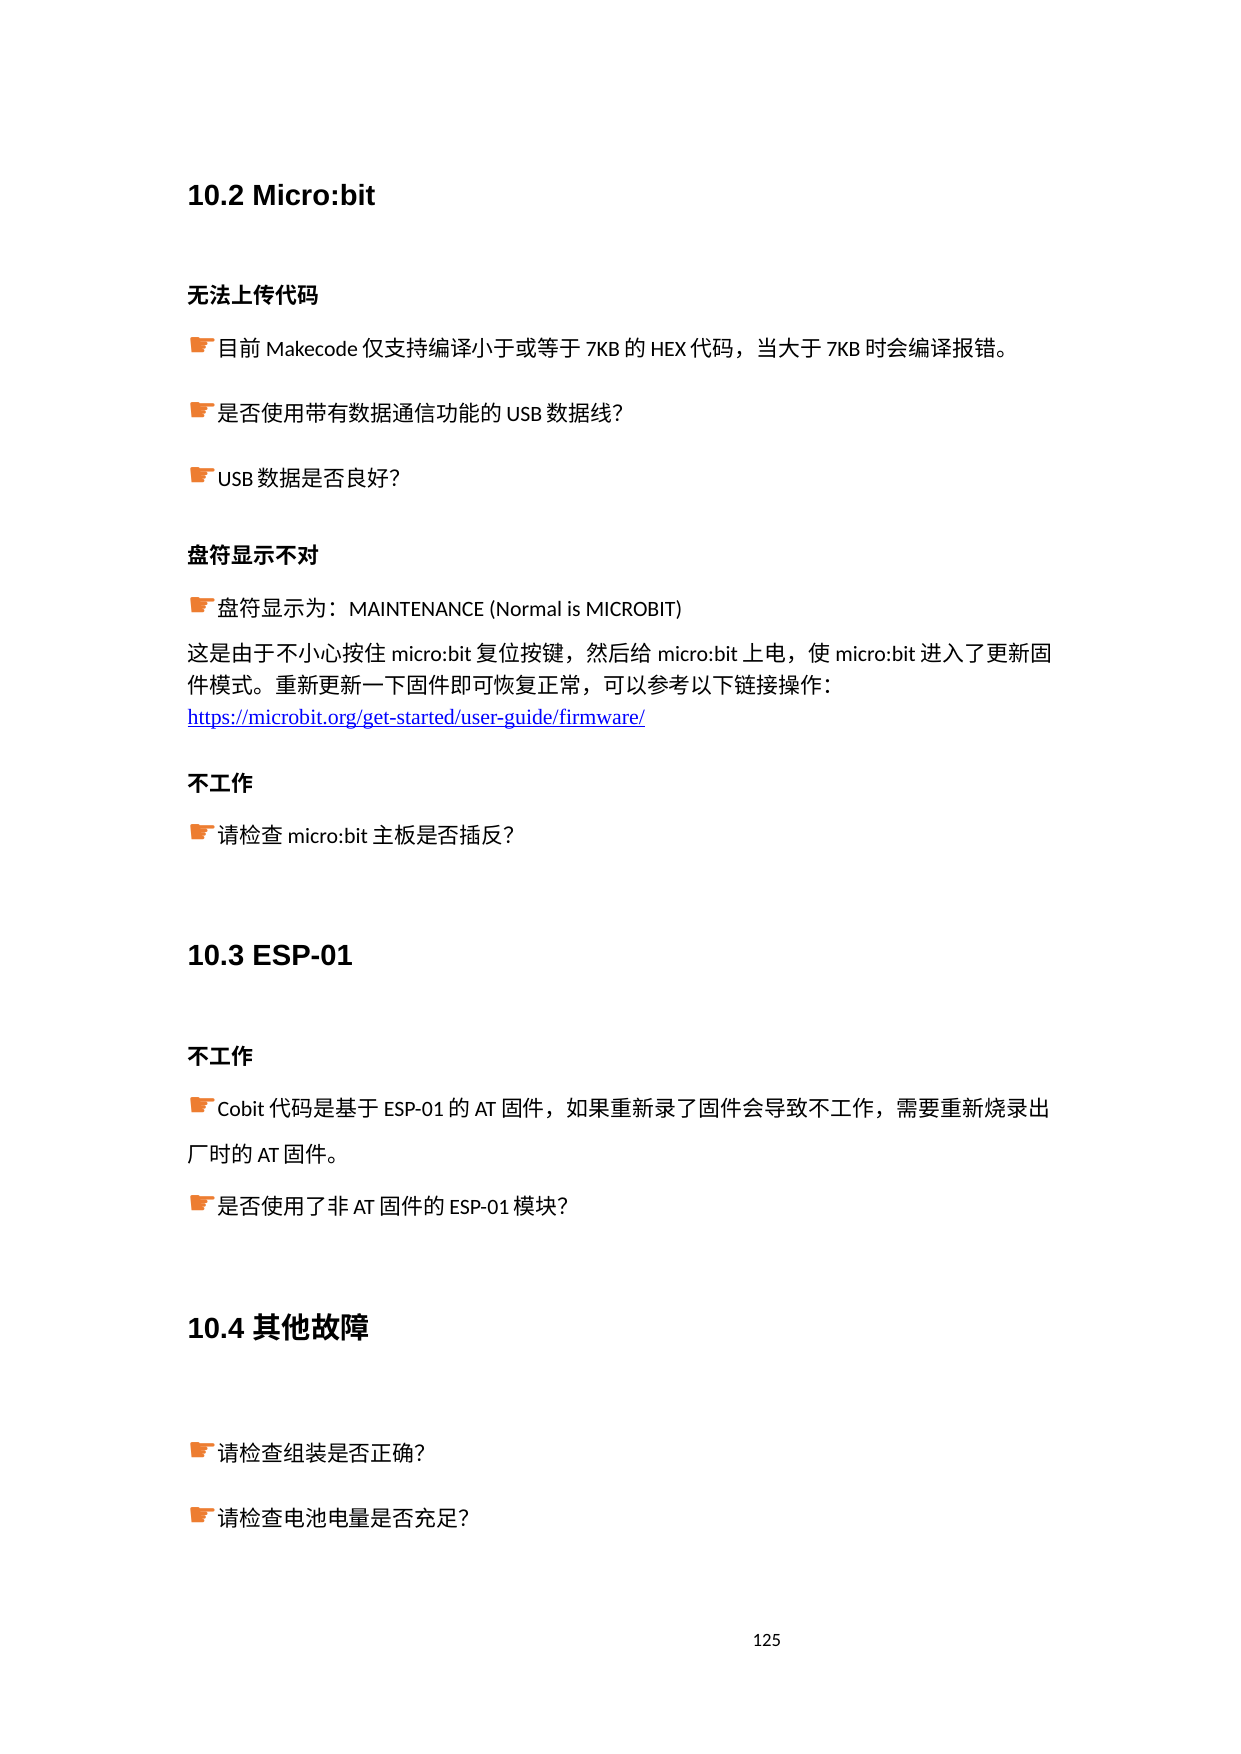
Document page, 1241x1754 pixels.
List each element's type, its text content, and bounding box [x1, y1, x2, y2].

text ☛是否使用了非AT固件的ESP-01模块？ [187, 1169, 1053, 1234]
text 盘符显示不对 [187, 538, 1053, 571]
text ☛Cobit代码是基于ESP-01的AT固件，如果重新录了固件会导致不工作，需要重新烧录出厂时的AT固件。 [187, 1071, 1053, 1169]
text https://microbit.org/get-started/user-guide/firmware/ [187, 701, 1053, 733]
text ☛请检查micro:bit主板是否插反？ [187, 798, 1053, 863]
text ☛目前Makecode仅支持编译小于或等于7KB的HEX代码，当大于7KB时会编译报错。 [187, 311, 1053, 376]
text ☛是否使用带有数据通信功能的USB数据线？ [187, 376, 1053, 441]
text 无法上传代码 [187, 278, 1053, 311]
text 这是由于不小心按住micro:bit复位按键，然后给micro:bit上电，使micro:bit进入了更新固件模式。重新更新一下固件即可恢复正常，可以参考以下链接操作： [187, 636, 1053, 701]
subtitle 10.3 ESP-01 [187, 923, 1053, 988]
text ☛请检查组装是否正确？ [187, 1416, 1053, 1481]
text ☛USB数据是否良好？ [187, 441, 1053, 506]
text ☛请检查电池电量是否充足？ [187, 1481, 1053, 1546]
text 不工作 [187, 1039, 1053, 1071]
text ☛盘符显示为：MAINTENANCE (Normal is MICROBIT) [187, 571, 1053, 636]
text 不工作 [187, 766, 1053, 798]
subtitle 10.2 Micro:bit [187, 162, 1053, 227]
subtitle 10.4 其他故障 [187, 1293, 1053, 1358]
